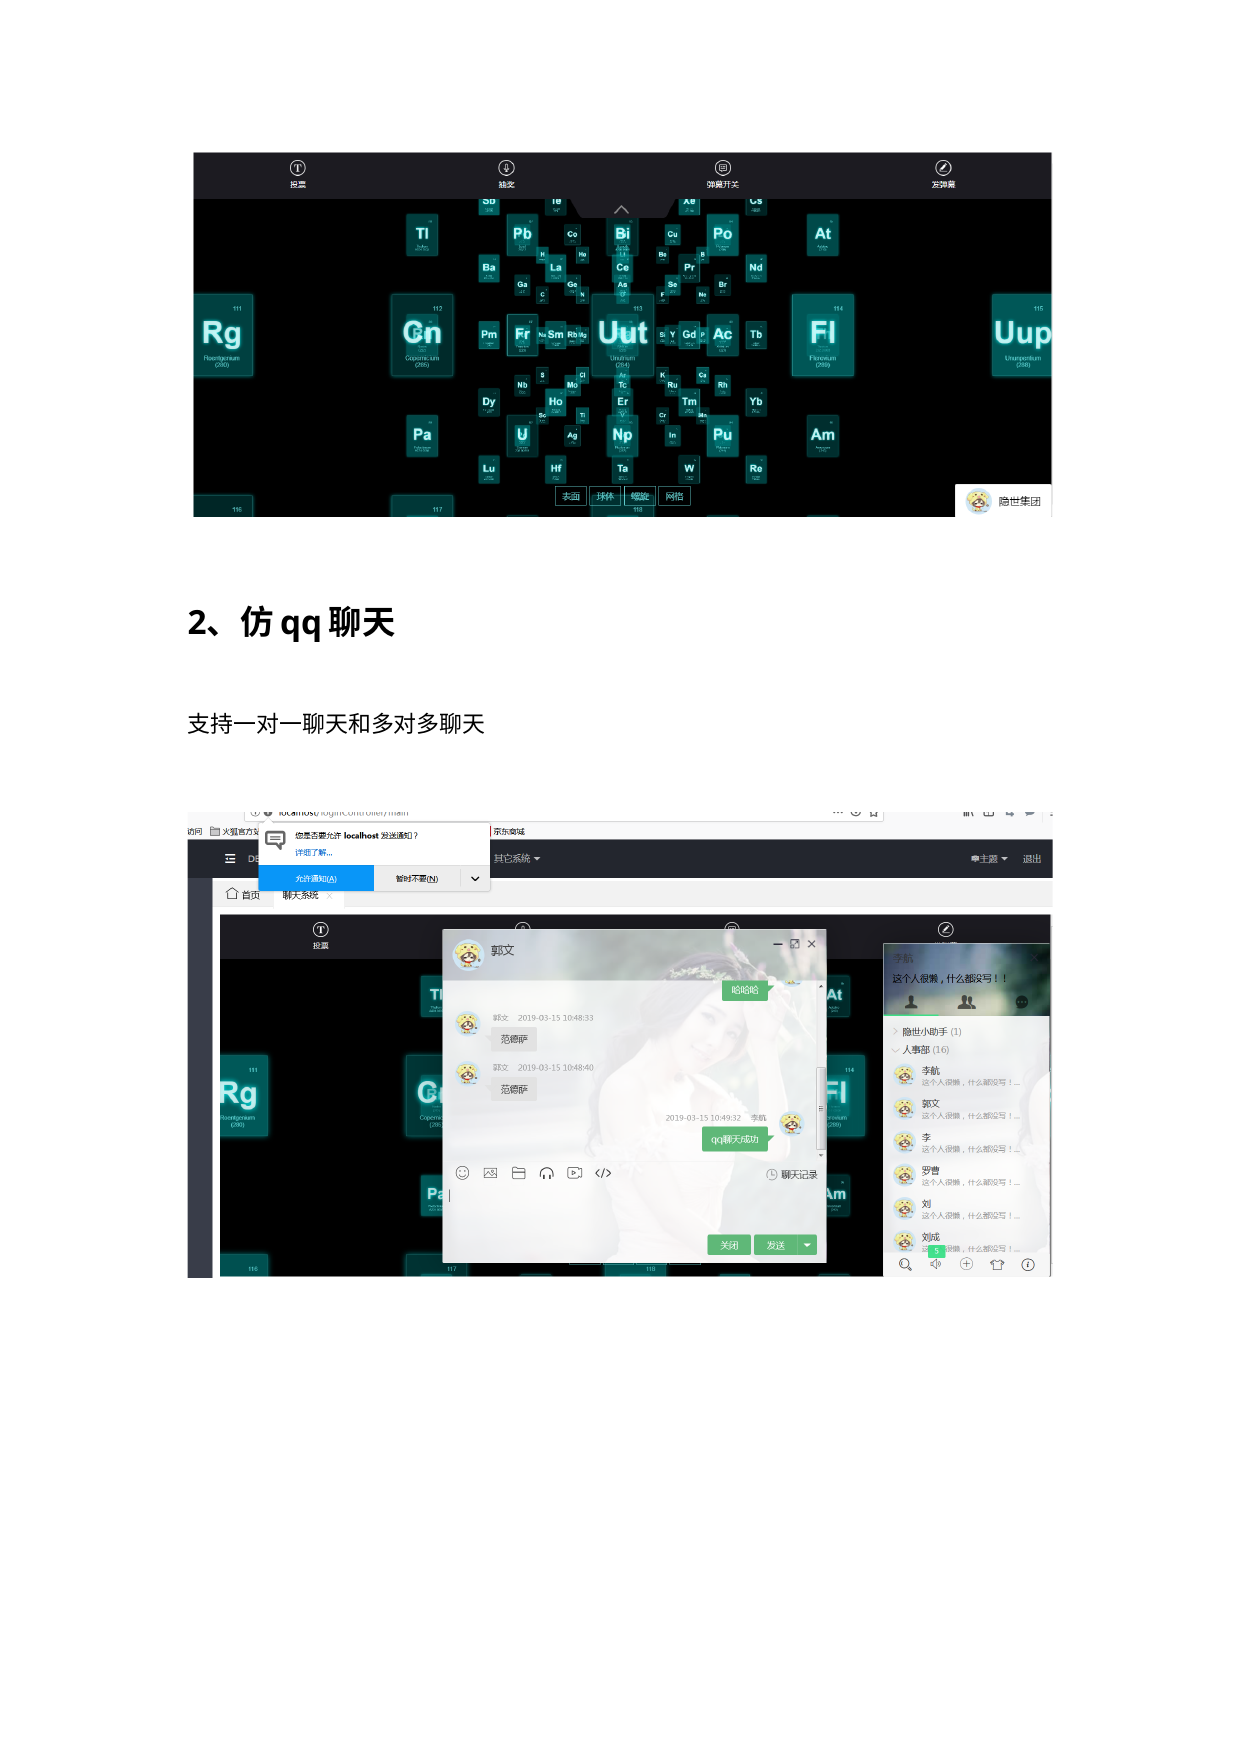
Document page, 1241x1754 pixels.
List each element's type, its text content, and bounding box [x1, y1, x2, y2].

picture [187, 150, 1053, 517]
subtitle 2、仿qq聊天 [187, 596, 1053, 644]
text 支持一对一聊天和多对多聊天 [187, 706, 1053, 739]
picture [187, 812, 1053, 1278]
